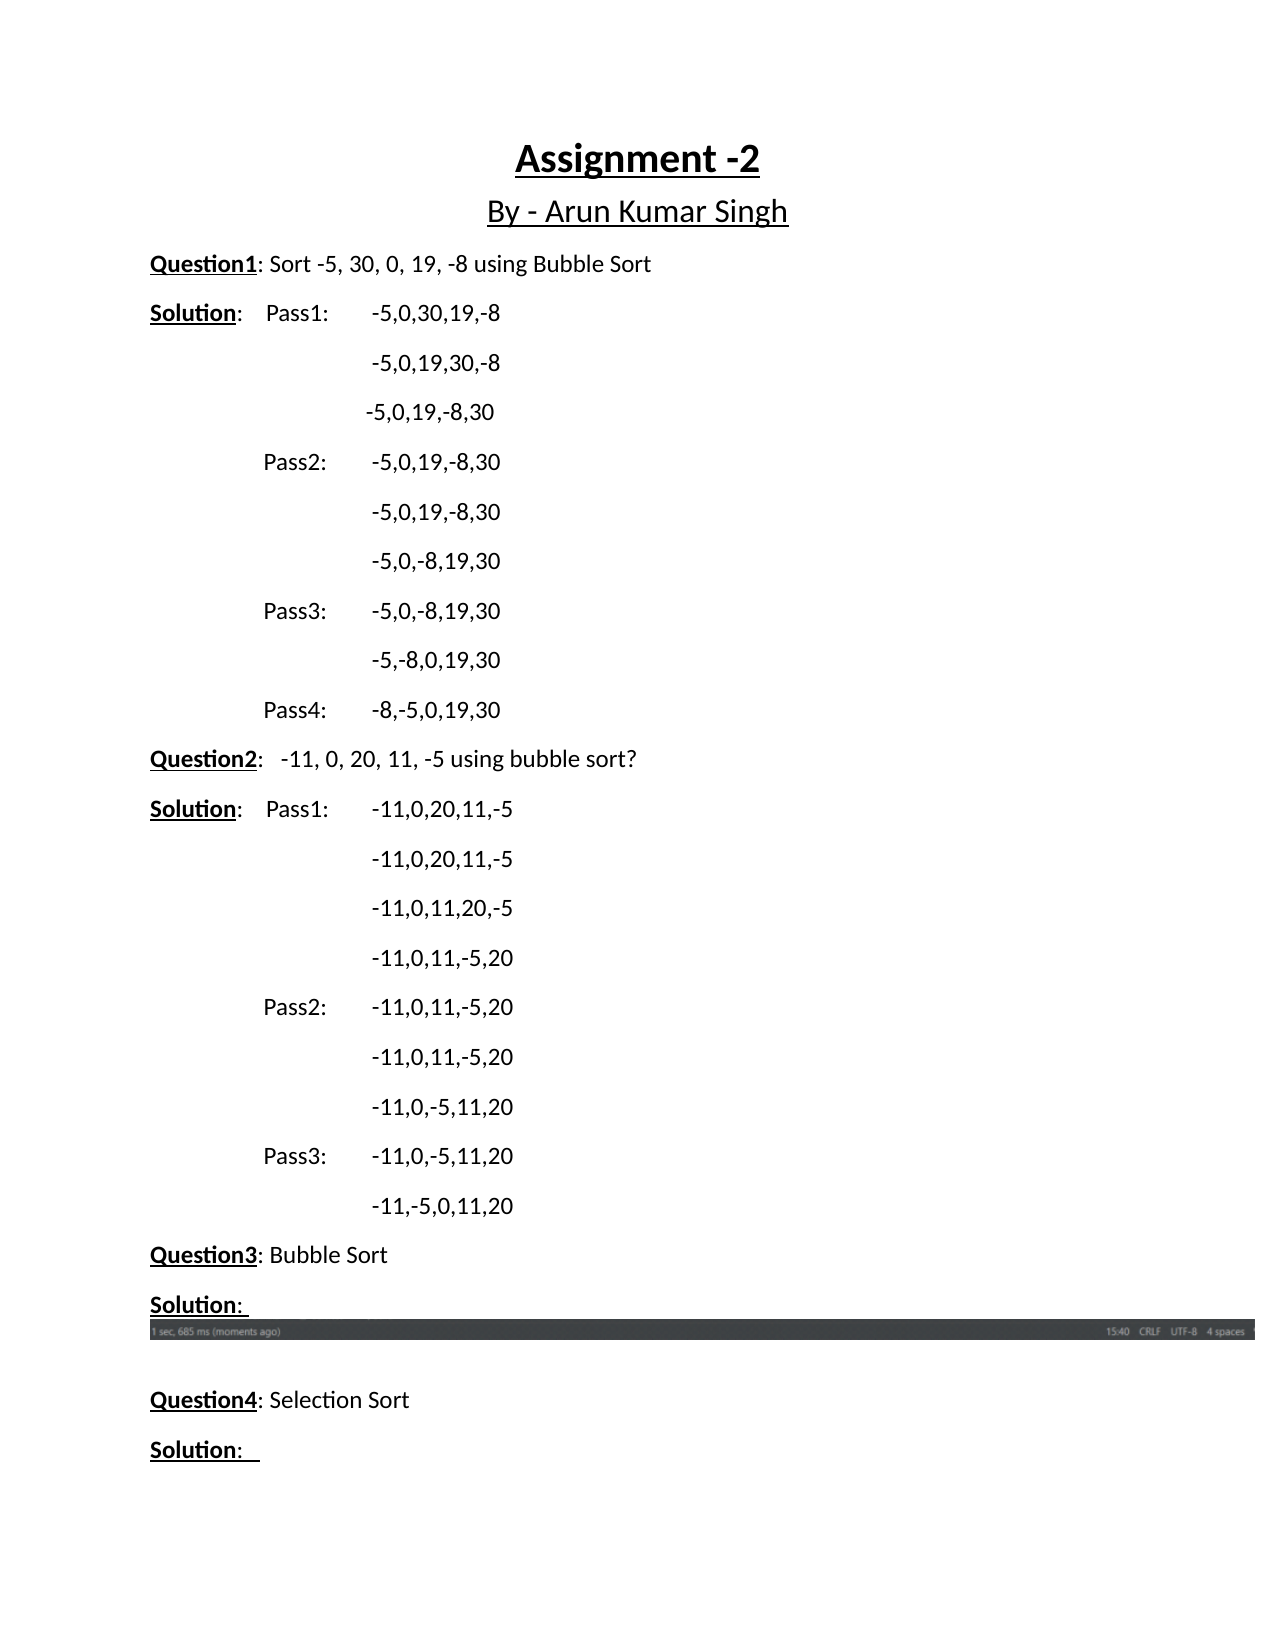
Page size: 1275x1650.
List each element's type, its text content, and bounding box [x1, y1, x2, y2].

text -5,0,19,-8,30 [150, 398, 1125, 427]
text -11,0,11,-5,20 [150, 943, 1125, 972]
text -5,-8,0,19,30 [150, 646, 1125, 674]
text Pass3: -5,0,-8,19,30 [150, 596, 1125, 625]
text By - Arun Kumar Singh [150, 199, 1125, 228]
text Solution: [150, 1290, 1125, 1319]
text Solution: [150, 1435, 1125, 1464]
text Solution: Pass1: -11,0,20,11,-5 [150, 794, 1125, 823]
text -5,0,19,30,-8 [150, 348, 1125, 377]
text -11,0,-5,11,20 [150, 1092, 1125, 1121]
text -11,0,11,-5,20 [150, 1042, 1125, 1071]
text Question4: Selection Sort [150, 1386, 1125, 1414]
text -5,0,-8,19,30 [150, 547, 1125, 575]
text -11,-5,0,11,20 [150, 1191, 1125, 1220]
text -5,0,19,-8,30 [150, 497, 1125, 526]
text Assignment -2 [150, 150, 1125, 179]
text Solution: Pass1: -5,0,30,19,-8 [150, 299, 1125, 327]
text Pass4: -8,-5,0,19,30 [150, 695, 1125, 724]
text Question2: -11, 0, 20, 11, -5 using bubble sort? [150, 745, 1125, 774]
text Question1: Sort -5, 30, 0, 19, -8 using Bubble Sort [150, 249, 1125, 278]
text -11,0,20,11,-5 [150, 844, 1125, 873]
text Pass3: -11,0,-5,11,20 [150, 1142, 1125, 1170]
text -11,0,11,20,-5 [150, 894, 1125, 922]
text Pass2: -5,0,19,-8,30 [150, 447, 1125, 476]
text Pass2: -11,0,11,-5,20 [150, 993, 1125, 1022]
text Question3: Bubble Sort [150, 1241, 1125, 1269]
